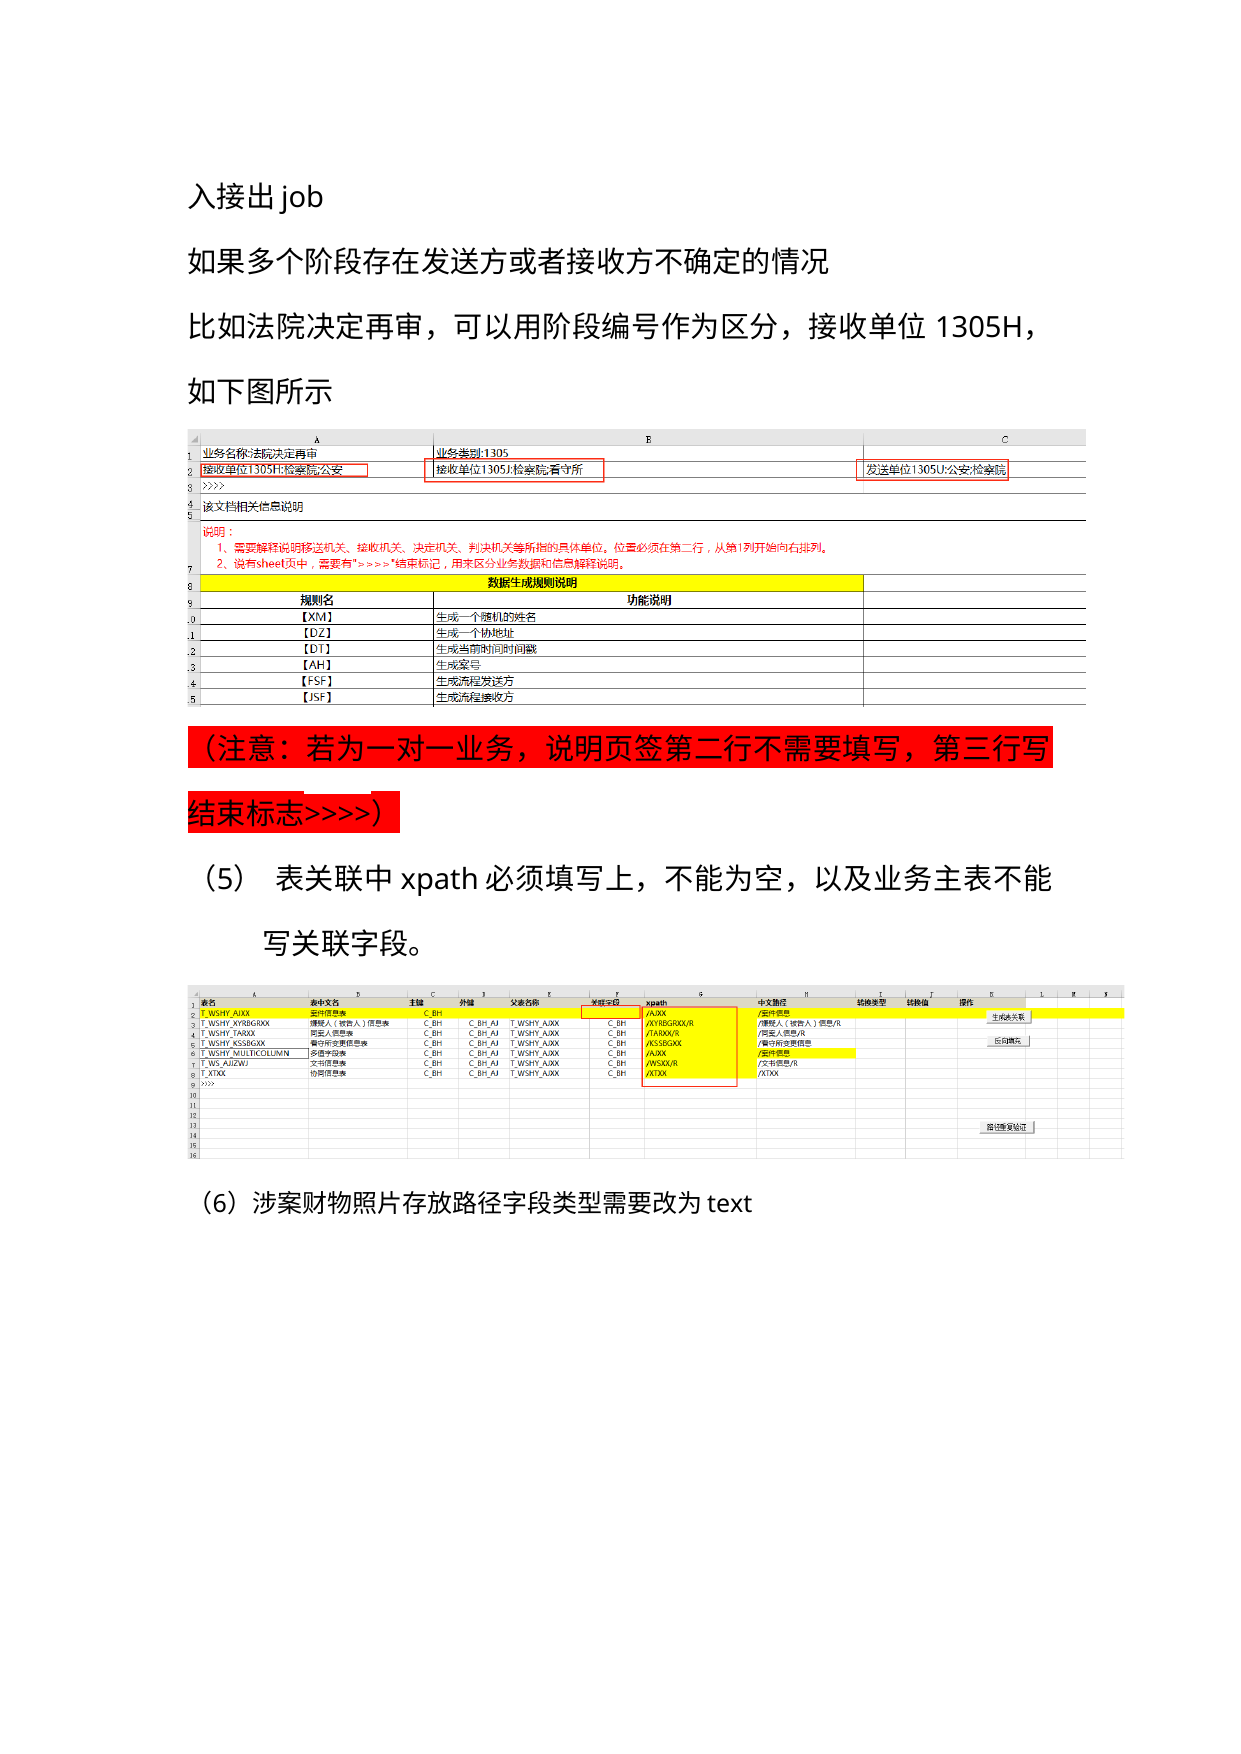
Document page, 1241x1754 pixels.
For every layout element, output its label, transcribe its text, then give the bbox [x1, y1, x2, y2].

list 表关联中xpath必须填写上，不能为空，以及业务主表不能写关联字段。 [187, 844, 1053, 974]
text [187, 162, 1053, 227]
text 如果多个阶段存在发送方或者接收方不确定的情况 [187, 227, 1053, 292]
text （6）涉案财物照片存放路径字段类型需要改为text [187, 1169, 1053, 1234]
picture [187, 985, 1125, 1159]
text 比如法院决定再审，可以用阶段编号作为区分，接收单位1305H，如下图所示 [187, 292, 1053, 422]
text （注意：若为一对一业务，说明页签第二行不需要填写，第三行写结束标志>>>>） [187, 714, 1053, 844]
picture [187, 429, 1086, 707]
